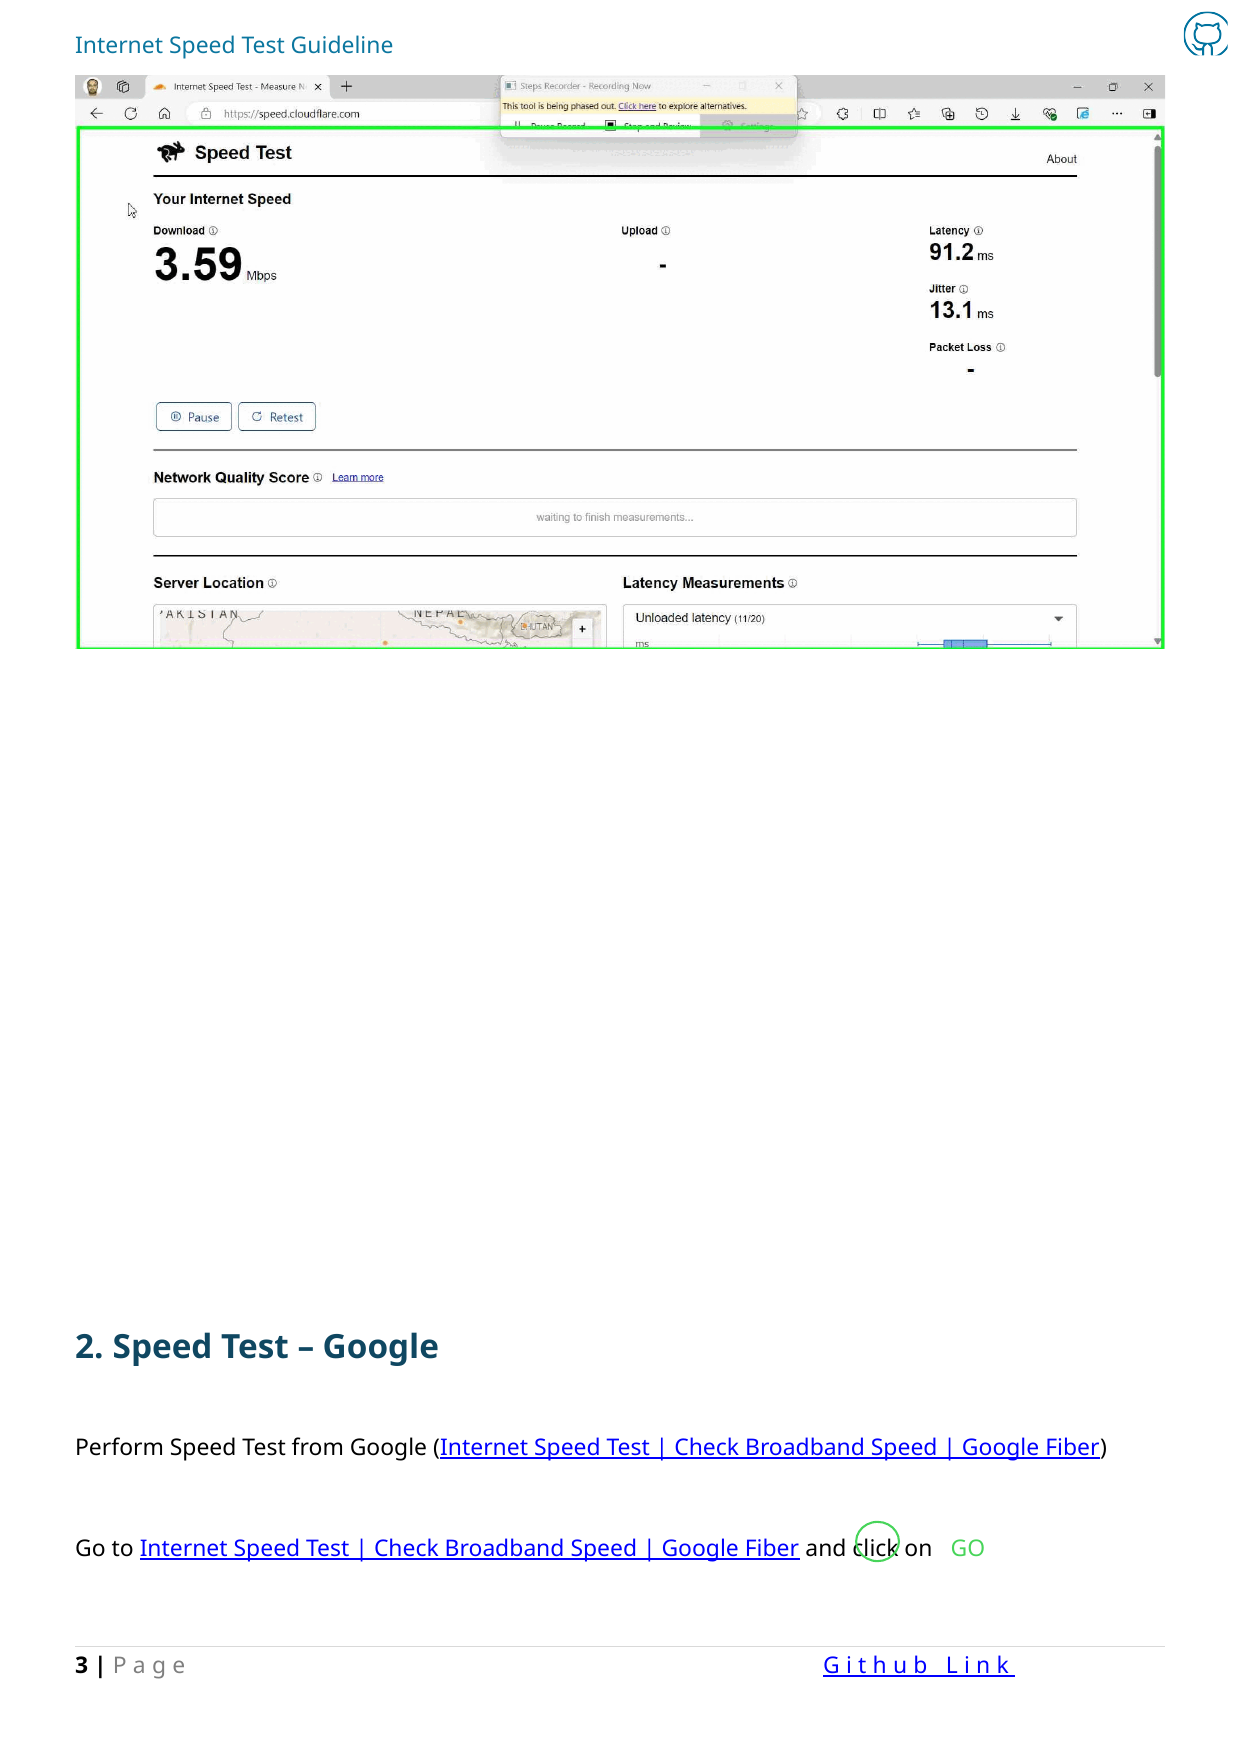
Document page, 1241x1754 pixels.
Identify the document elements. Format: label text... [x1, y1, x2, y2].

text Go to Internet Speed Test | Check Broadband Speed | Google Fiber and click on GO [880, 1532, 1165, 1563]
text Go to Internet Speed Test | Check Broadband Speed | Google Fiber and click on GO [75, 1532, 874, 1563]
picture [75, 75, 1166, 649]
subtitle Speed Test – Google [75, 1323, 1165, 1368]
text Perform Speed Test from Google (Internet Speed Test | Check Broadband Speed | Google Fiber) [75, 1431, 1165, 1462]
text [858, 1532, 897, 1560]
